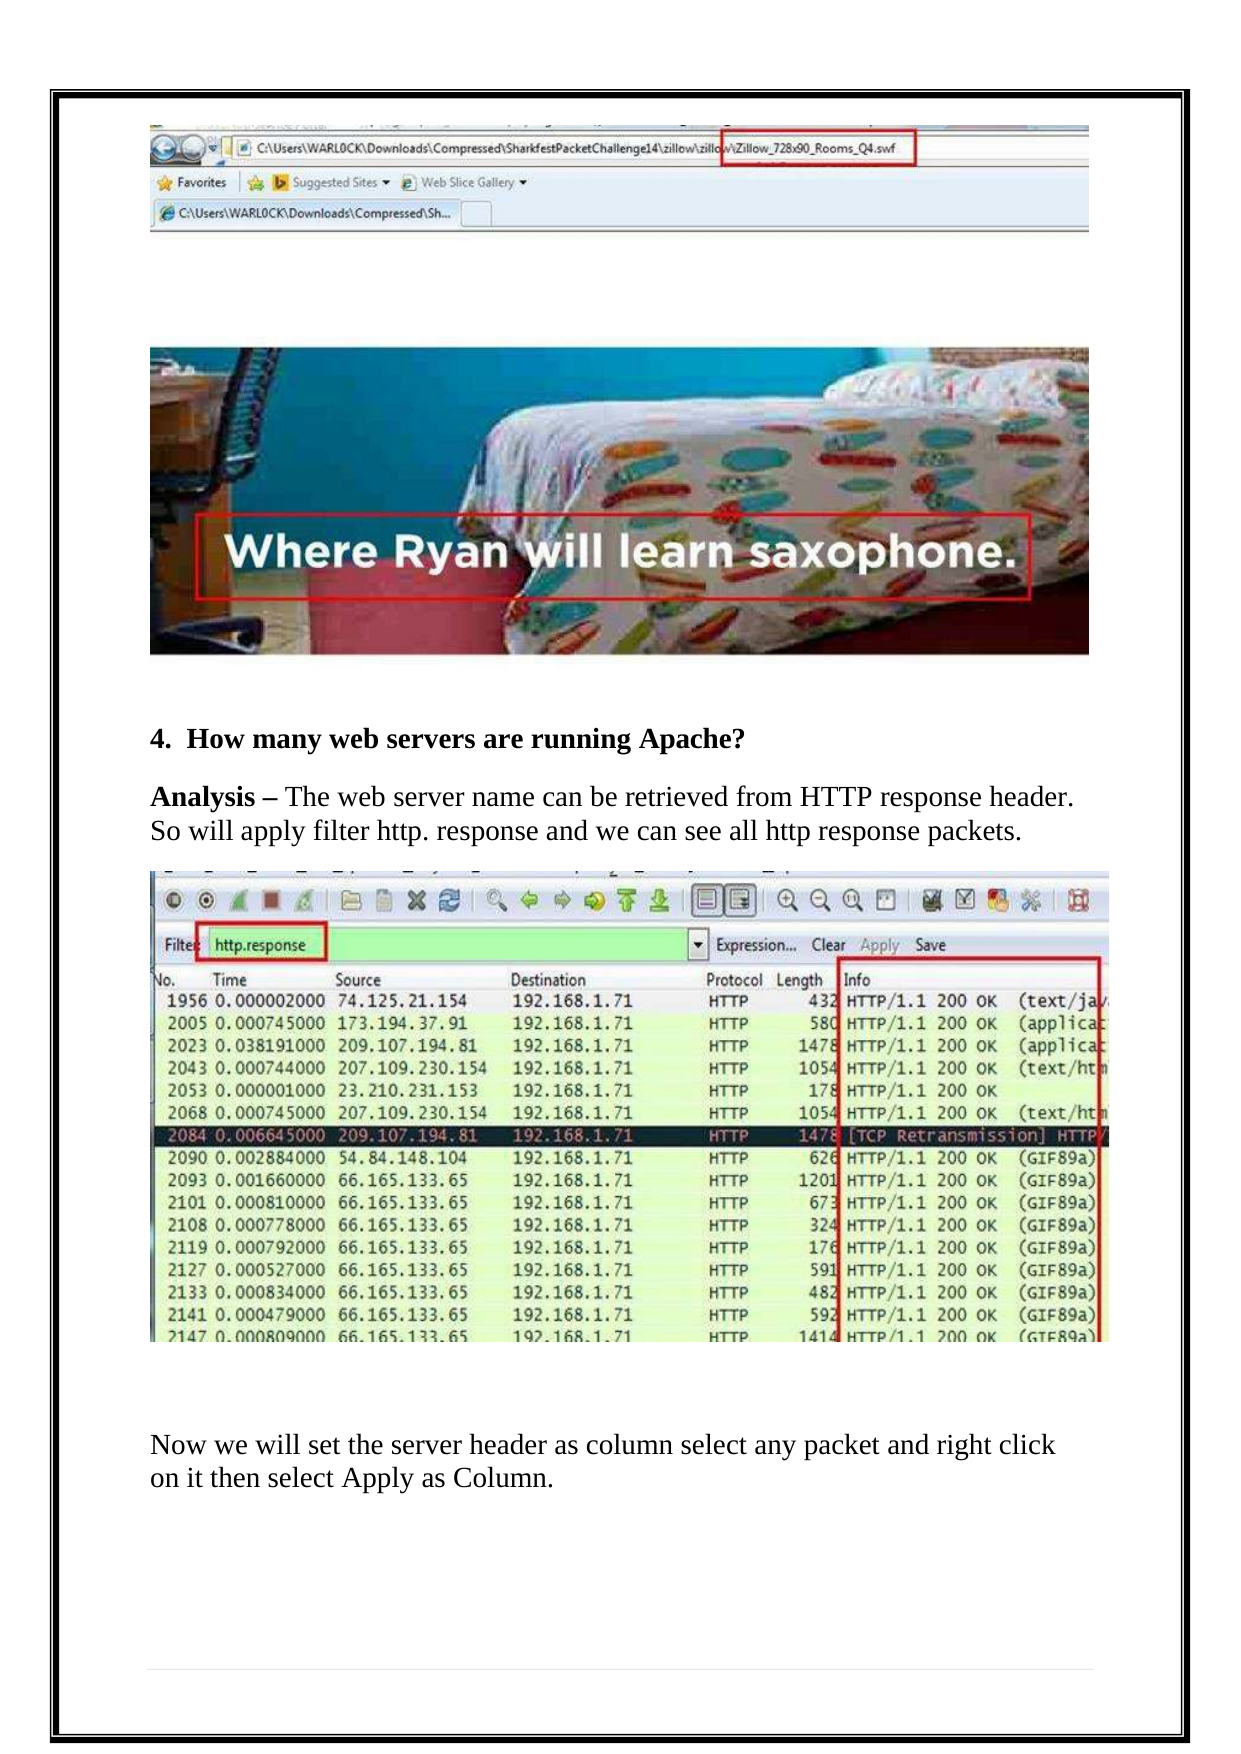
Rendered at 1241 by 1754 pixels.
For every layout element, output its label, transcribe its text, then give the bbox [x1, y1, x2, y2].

picture [150, 125, 1089, 674]
text Now we will set the server header as column select any packet and right click on it then select Apply as Column. [150, 1427, 1077, 1494]
picture [150, 871, 1110, 1342]
text Analysis – The web server name can be retrieved from HTTP response header. So will apply filter http. response and we can see all http response packets. [150, 779, 1090, 846]
subtitle How many web servers are running Apache? [150, 721, 1184, 754]
